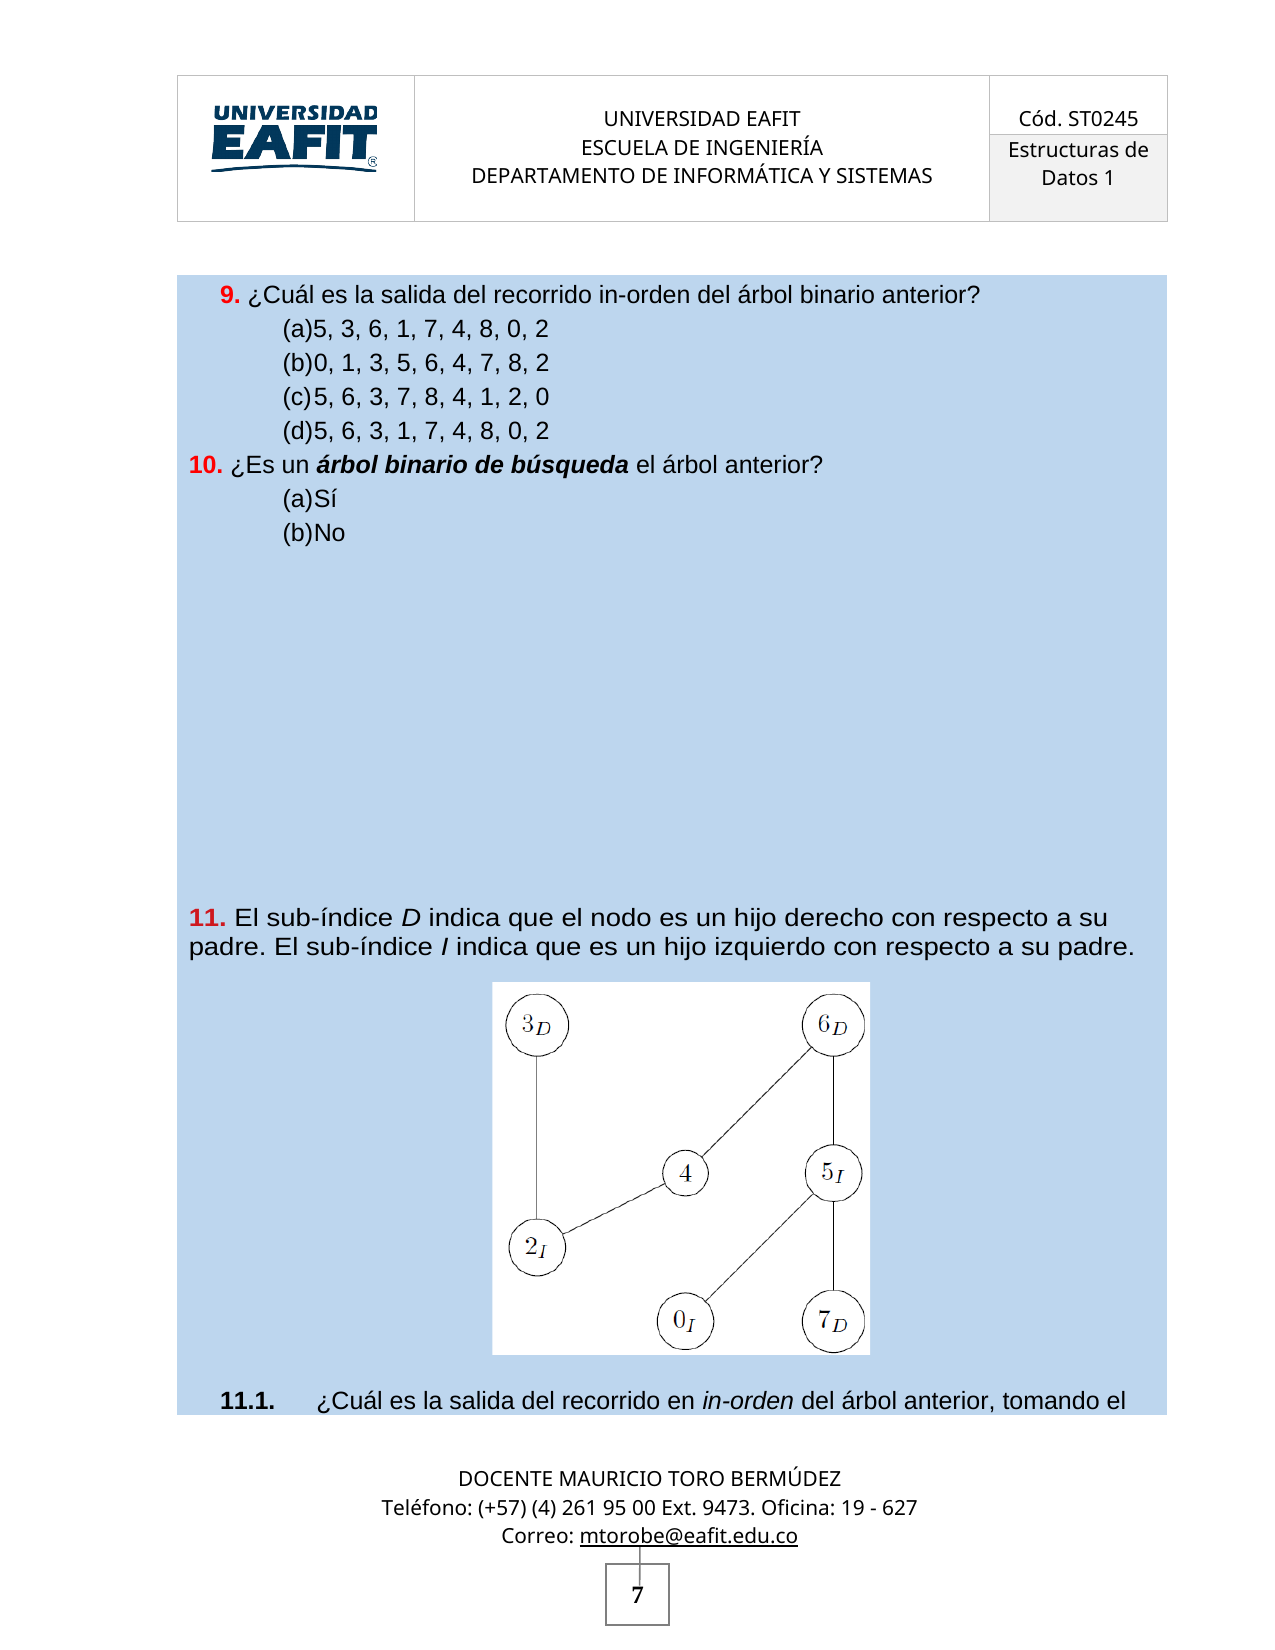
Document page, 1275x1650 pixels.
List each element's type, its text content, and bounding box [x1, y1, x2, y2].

picture [211, 105, 377, 172]
picture [492, 982, 871, 1355]
